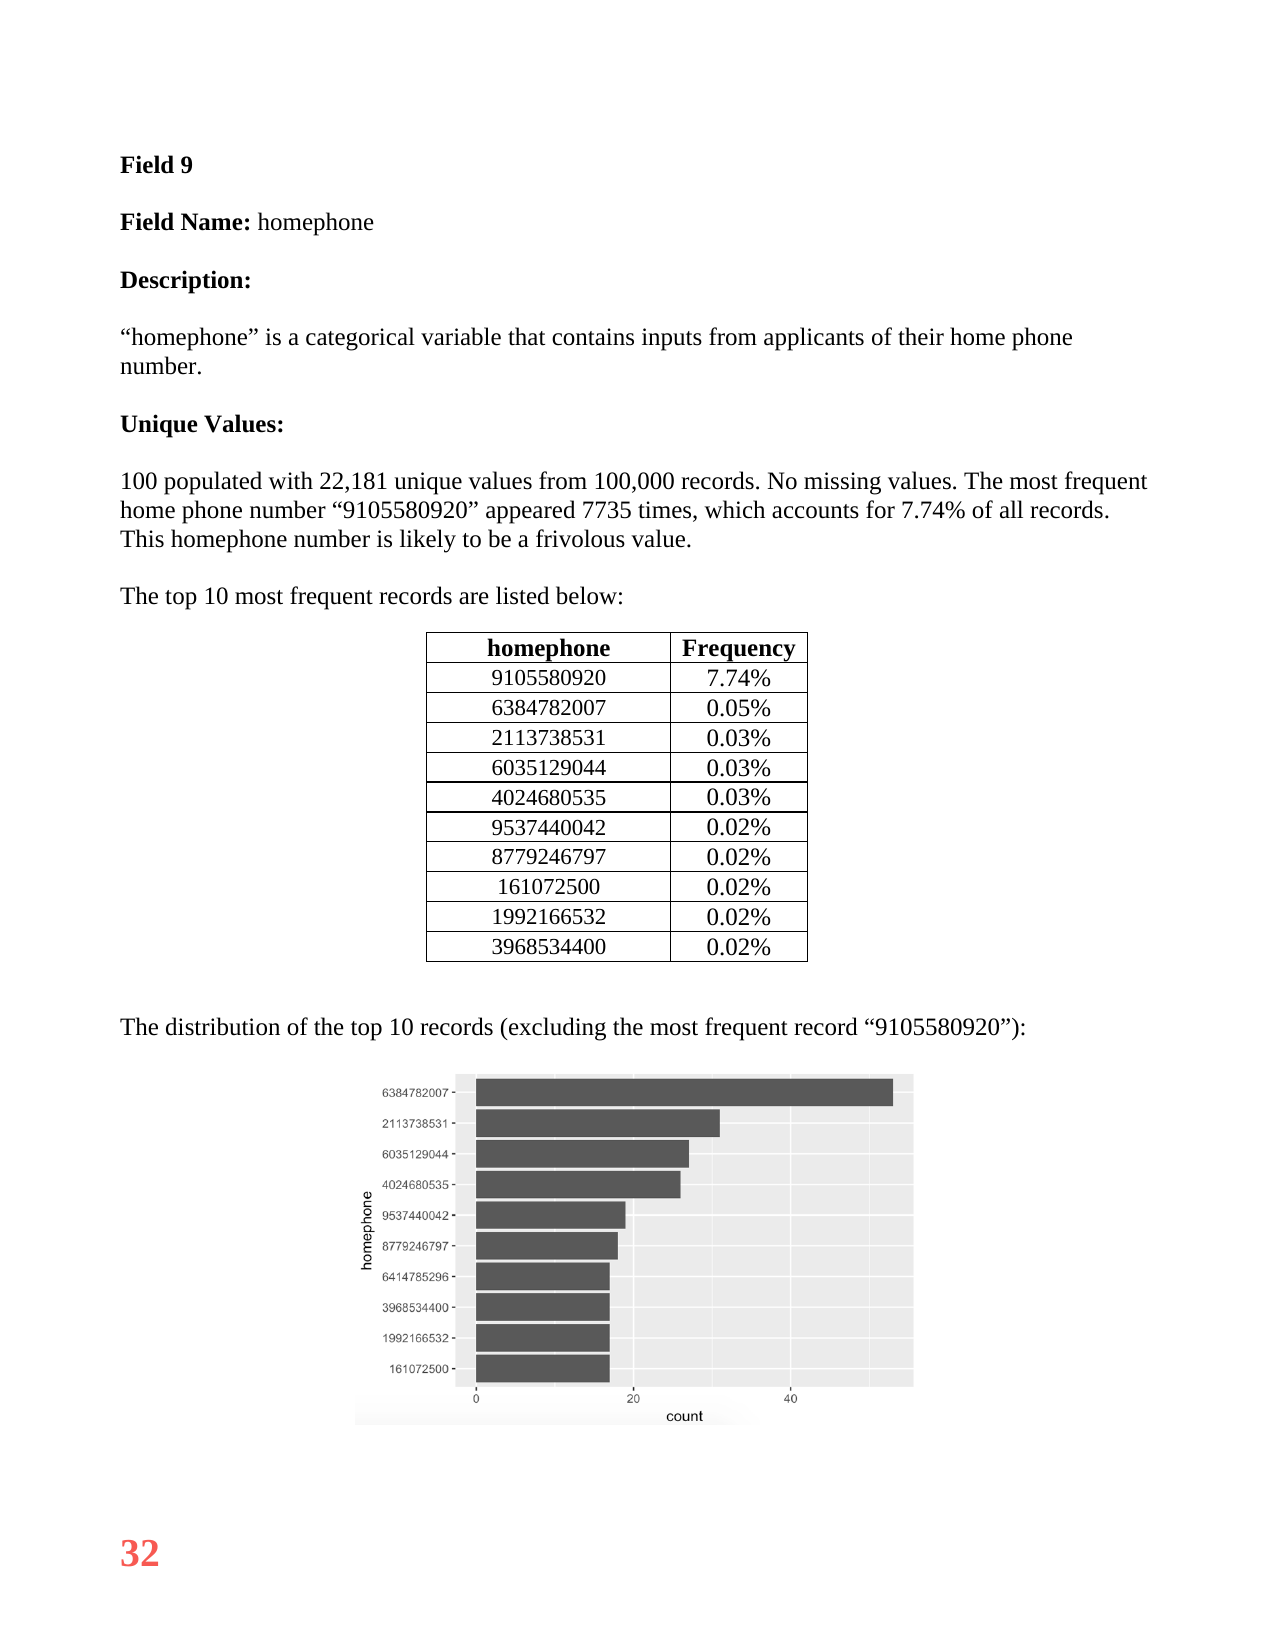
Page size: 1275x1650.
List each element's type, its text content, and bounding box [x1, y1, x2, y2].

text The top 10 most frequent records are listed below: [120, 581, 1155, 610]
text Unique Values: [120, 409, 1155, 437]
text Field 9 [120, 150, 1155, 179]
table_cell 0.02% [671, 842, 807, 871]
table_cell 9537440042 [427, 813, 670, 841]
table_cell 9105580920 [427, 663, 670, 692]
table_cell 0.05% [671, 693, 807, 722]
picture [355, 1070, 920, 1425]
table_header homephone [427, 633, 670, 662]
table_cell 0.02% [671, 902, 807, 931]
table_cell 0.03% [671, 753, 807, 781]
table_cell 6035129044 [427, 753, 670, 781]
text 100 populated with 22,181 unique values from 100,000 records. No missing values. The most frequent home phone number “9105580920” appeared 7735 times, which accounts for 7.74% of all records. This homephone number is likely to be a frivolous value. [120, 466, 1155, 552]
table_cell 6384782007 [427, 693, 670, 722]
text “homephone” is a categorical variable that contains inputs from applicants of their home phone number. [120, 322, 1155, 380]
table_cell 0.03% [671, 783, 807, 811]
table_cell 1992166532 [427, 902, 670, 931]
table_cell 0.02% [671, 872, 807, 901]
table_header Frequency [671, 633, 807, 662]
table_cell 0.02% [671, 932, 807, 961]
text Field Name: homephone [120, 207, 1155, 236]
table_cell 4024680535 [427, 783, 670, 811]
table_cell 0.02% [671, 813, 807, 841]
table_cell 3968534400 [427, 932, 670, 961]
text Description: [120, 265, 1155, 294]
table_cell 8779246797 [427, 842, 670, 871]
table_cell 161072500 [427, 872, 670, 901]
table_cell 7.74% [671, 663, 807, 692]
text The distribution of the top 10 records (excluding the most frequent record “9105580920”): [120, 1012, 1155, 1041]
table_cell 0.03% [671, 723, 807, 752]
table_cell 2113738531 [427, 723, 670, 752]
